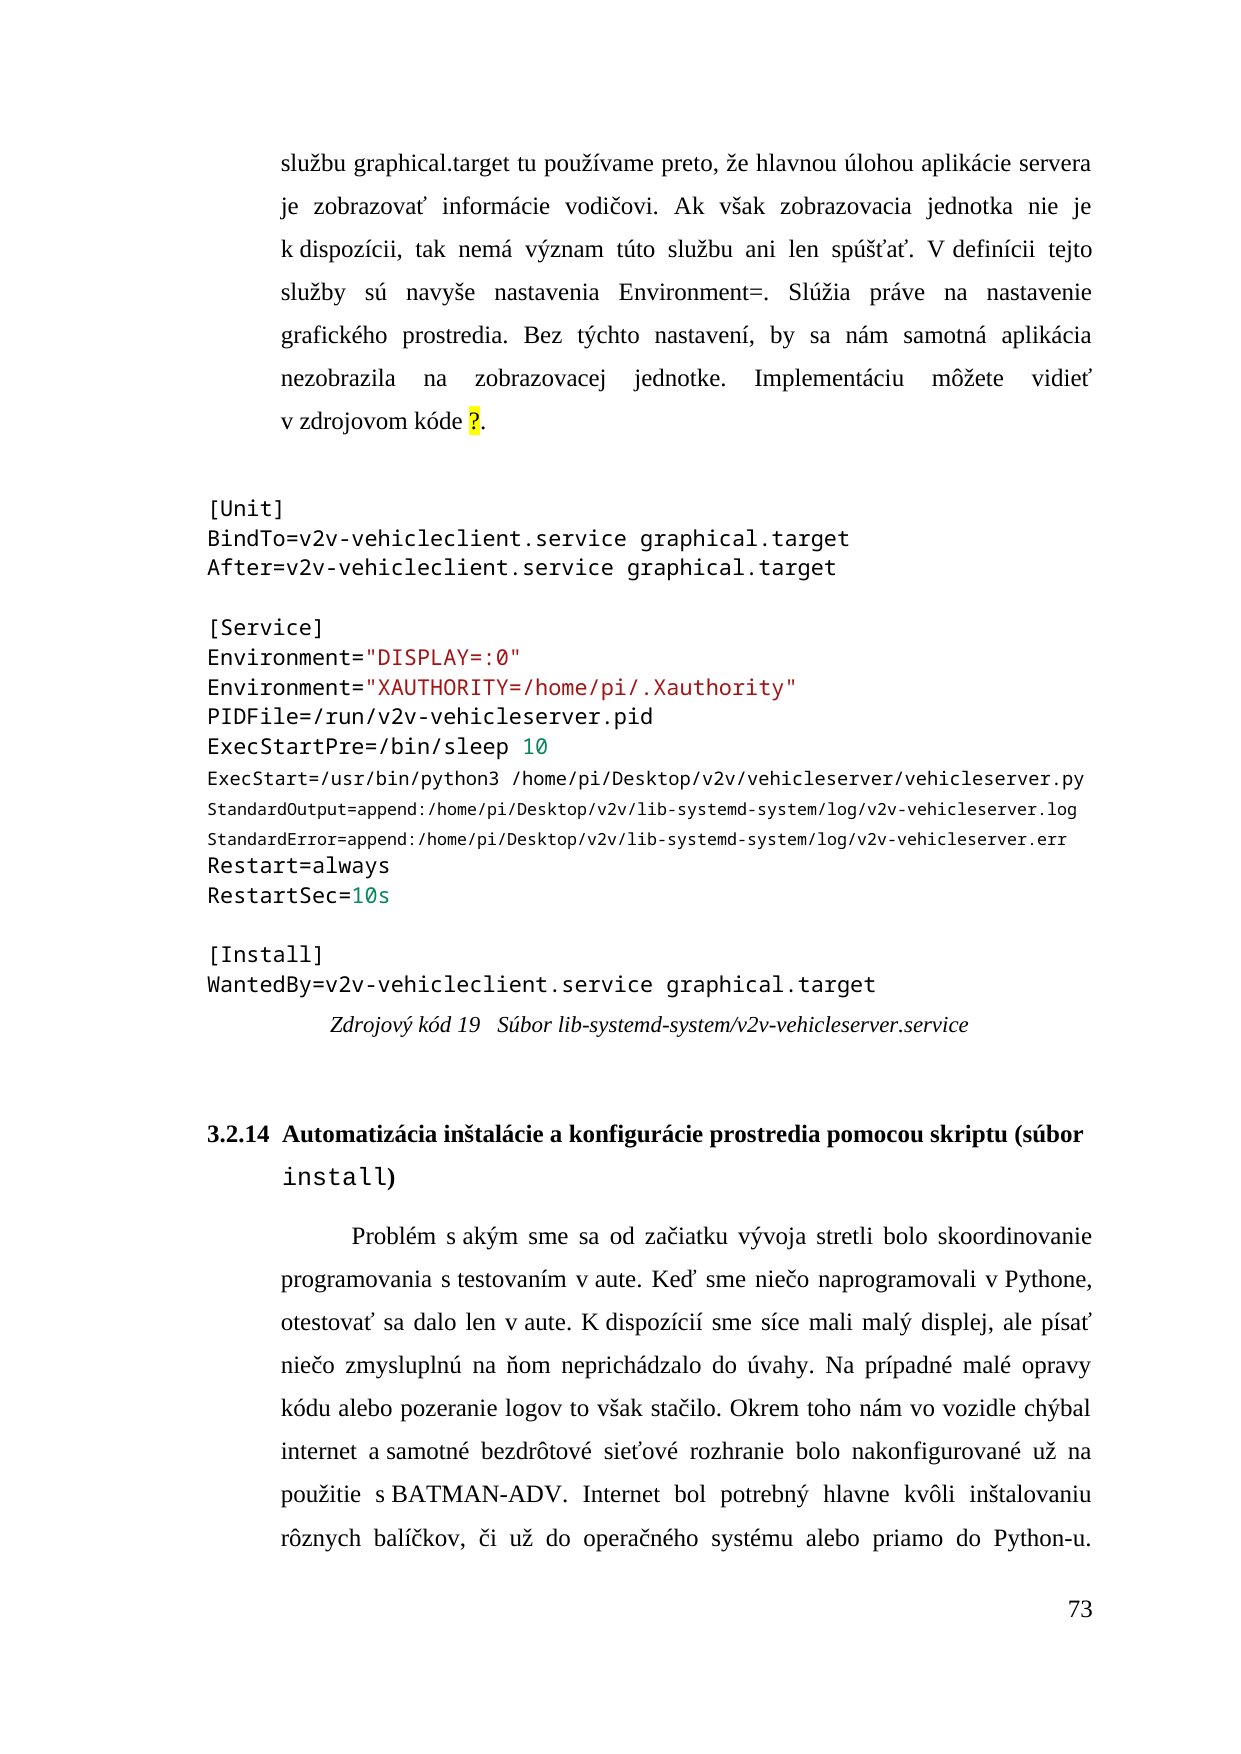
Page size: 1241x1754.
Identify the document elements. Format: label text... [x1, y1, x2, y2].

text StandardOutput=append:/home/pi/Desktop/v2v/lib-systemd-system/log/v2v-vehicleserver.log [207, 791, 1092, 820]
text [281, 148, 1092, 435]
text PIDFile=/run/v2v-vehicleserver.pid [207, 701, 1092, 731]
subtitle 3.2.14 Automatizácia inštalácie a konfigurácie prostredia pomocou skriptu (súbor install) [207, 1119, 1092, 1193]
text [Service] [207, 612, 1092, 642]
text StandardError=append:/home/pi/Desktop/v2v/lib-systemd-system/log/v2v-vehicleserver.err [207, 820, 1092, 850]
text Environment="XAUTHORITY=/home/pi/.Xauthority" [207, 671, 1092, 701]
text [281, 1221, 1092, 1551]
text [Install] [207, 939, 1092, 969]
text Restart=always [207, 850, 1092, 880]
text RestartSec=10s [207, 880, 1092, 909]
text ExecStartPre=/bin/sleep 10 [207, 731, 1092, 761]
text ExecStart=/usr/bin/python3 /home/pi/Desktop/v2v/vehicleserver/vehicleserver.py [207, 761, 1092, 791]
text WantedBy=v2v-vehicleclient.service graphical.target [207, 969, 1092, 999]
text BindTo=v2v-vehicleclient.service graphical.target [207, 522, 1092, 552]
text Environment="DISPLAY=:0" [207, 642, 1092, 671]
text After=v2v-vehicleclient.service graphical.target [207, 552, 1092, 582]
text [Unit] [207, 493, 1092, 522]
